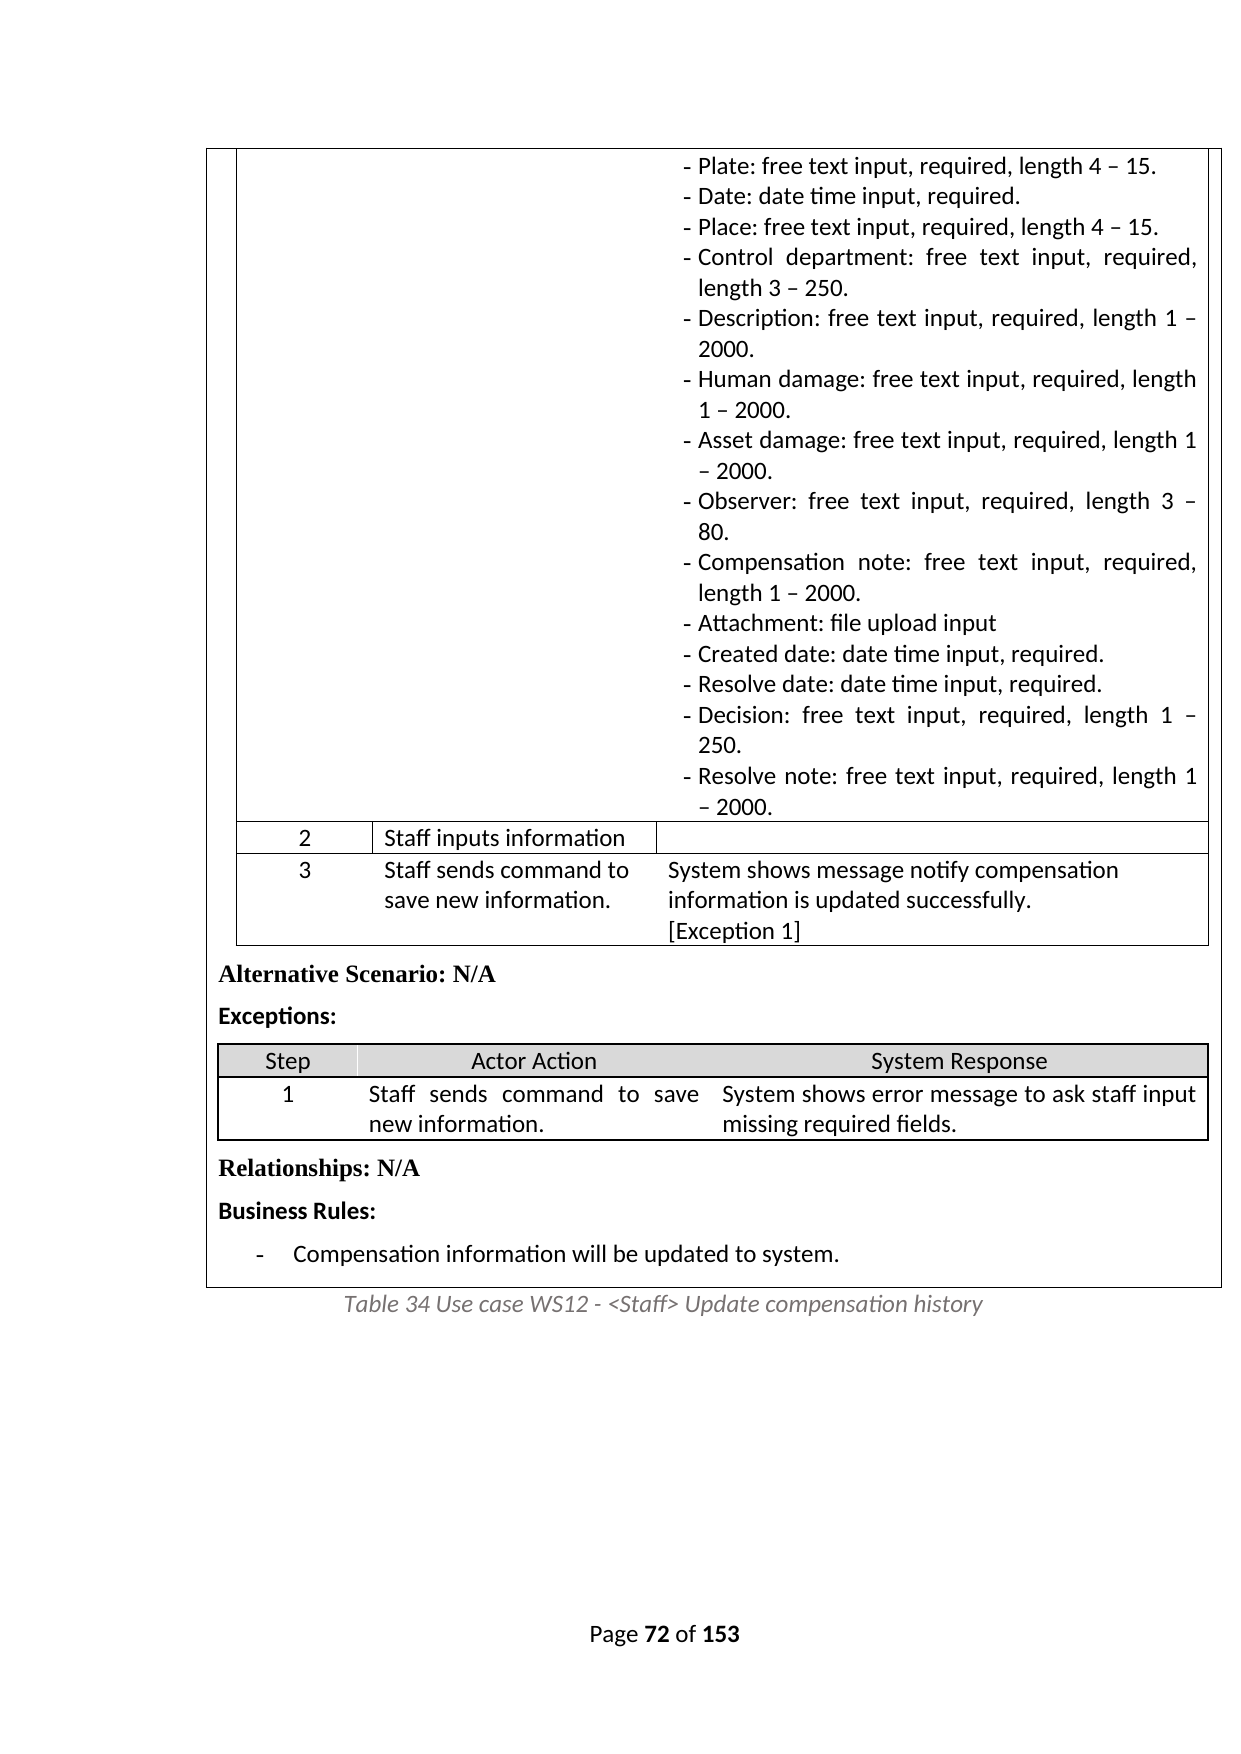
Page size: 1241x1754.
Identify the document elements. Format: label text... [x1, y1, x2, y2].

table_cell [207, 149, 1221, 1287]
